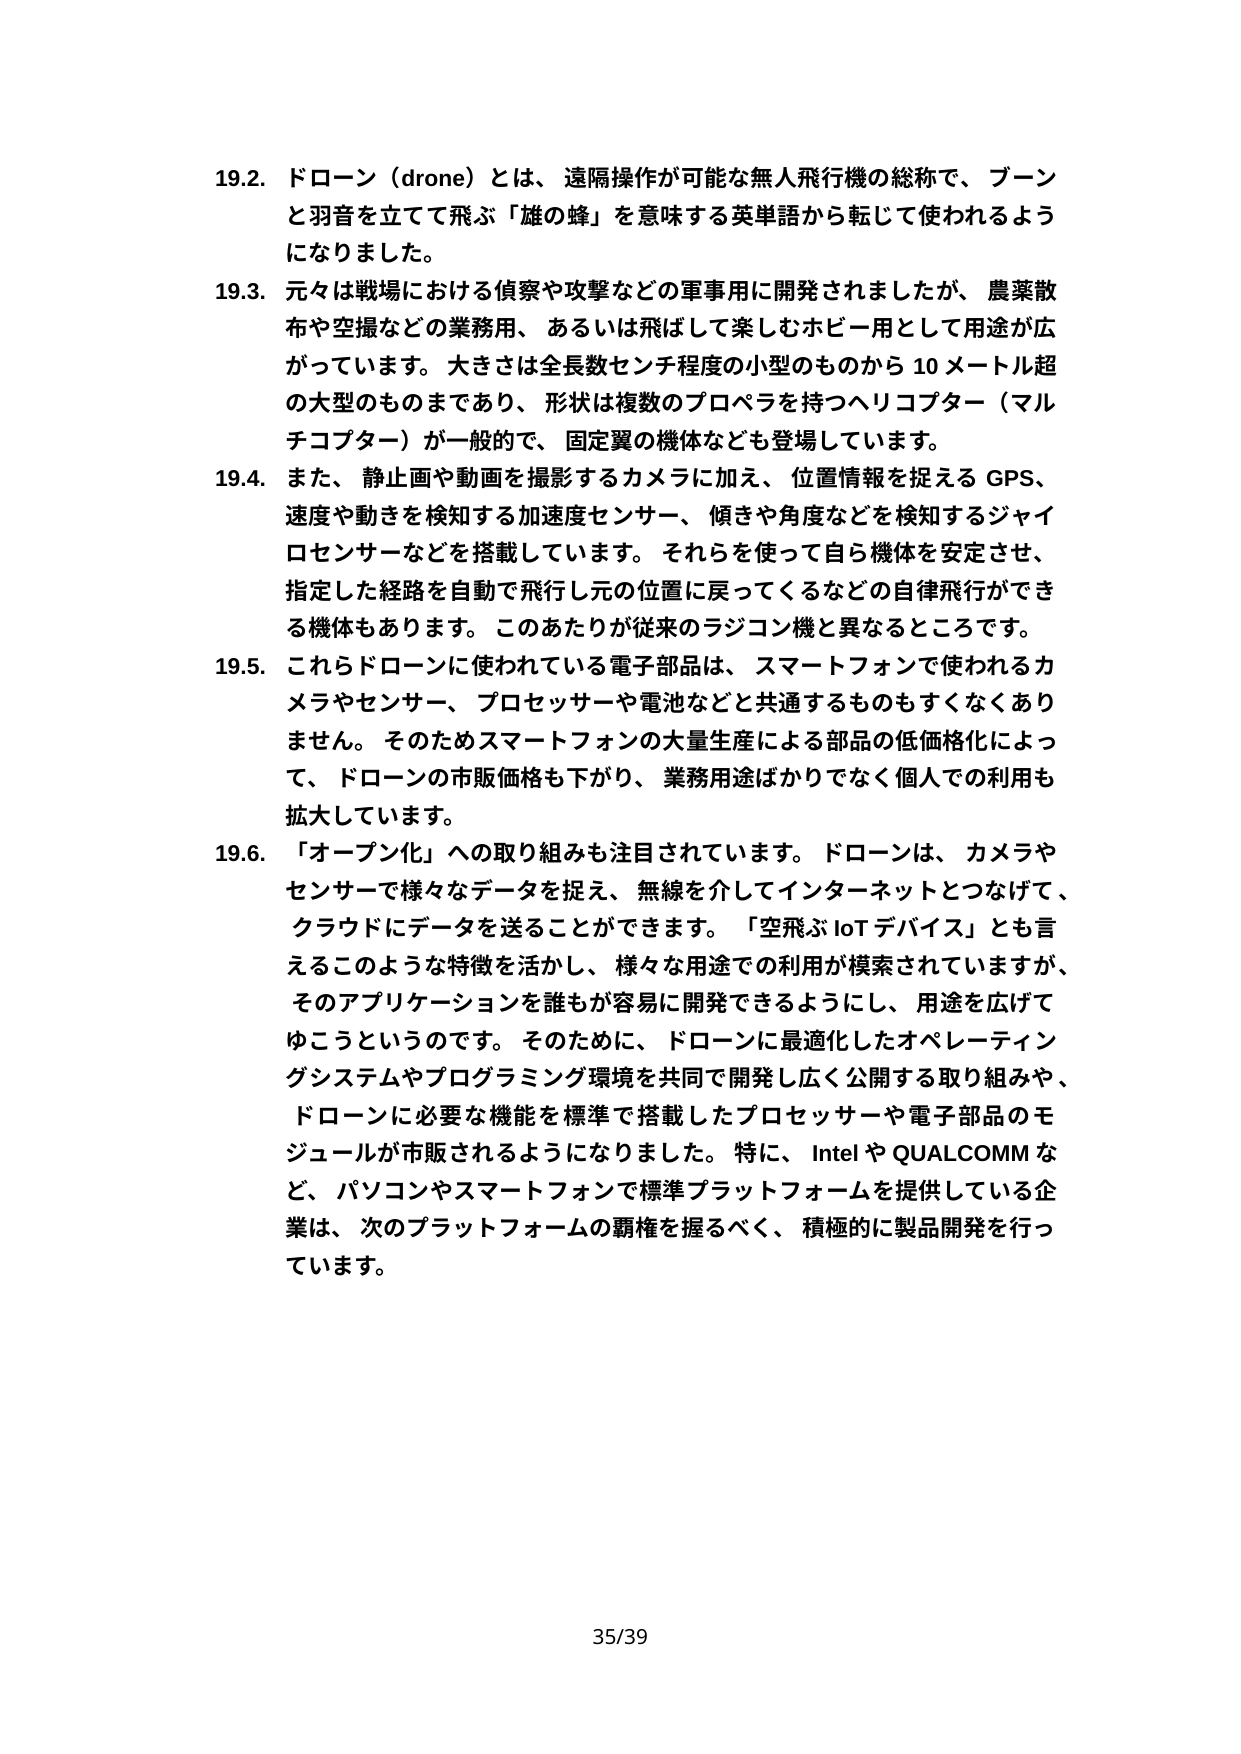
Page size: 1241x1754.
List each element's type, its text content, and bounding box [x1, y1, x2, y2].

subtitle 元々は戦場における偵察や攻撃などの軍事用に開発されましたが、 農薬散布や空撮などの業務用、 あるいは飛ばして楽しむホビー用として用途が広がっています。 大きさは全長数センチ程度の小型のものから10メートル超の大型のものまであり、 形状は複数のプロペラを持つヘリコプター（マルチコプター）が一般的で、 固定翼の機体なども登場しています。 [215, 271, 1058, 458]
subtitle ドローン（drone）とは、 遠隔操作が可能な無人飛行機の総称で、 ブーンと羽音を立てて飛ぶ「雄の蜂」を意味する英単語から転じて使われるようになりました。 [215, 158, 1058, 271]
subtitle また、 静止画や動画を撮影するカメラに加え、 位置情報を捉えるGPS、 速度や動きを検知する加速度センサー、 傾きや角度などを検知するジャイロセンサーなどを搭載しています。 それらを使って自ら機体を安定させ、 指定した経路を自動で飛行し元の位置に戻ってくるなどの自律飛行ができる機体もあります。 このあたりが従来のラジコン機と異なるところです。 [215, 458, 1058, 646]
subtitle これらドローンに使われている電子部品は、 スマートフォンで使われるカメラやセンサー、 プロセッサーや電池などと共通するものもすくなくありません。 そのためスマートフォンの大量生産による部品の低価格化によって、 ドローンの市販価格も下がり、 業務用途ばかりでなく個人での利用も拡大しています。 [215, 646, 1058, 833]
subtitle 「オープン化」への取り組みも注目されています。 ドローンは、 カメラやセンサーで様々なデータを捉え、 無線を介してインターネットとつなげて、 クラウドにデータを送ることができます。 「空飛ぶIoTデバイス」とも言えるこのような特徴を活かし、 様々な用途での利用が模索されていますが、 そのアプリケーションを誰もが容易に開発できるようにし、 用途を広げてゆこうというのです。 そのために、 ドローンに最適化したオペレーティングシステムやプログラミング環境を共同で開発し広く公開する取り組みや、 ドローンに必要な機能を標準で搭載したプロセッサーや電子部品のモジュールが市販されるようになりました。 特に、 IntelやQUALCOMMなど、 パソコンやスマートフォンで標準プラットフォームを提供している企業は、 次のプラットフォームの覇権を握るべく、 積極的に製品開発を行っています。 [215, 833, 1058, 1283]
